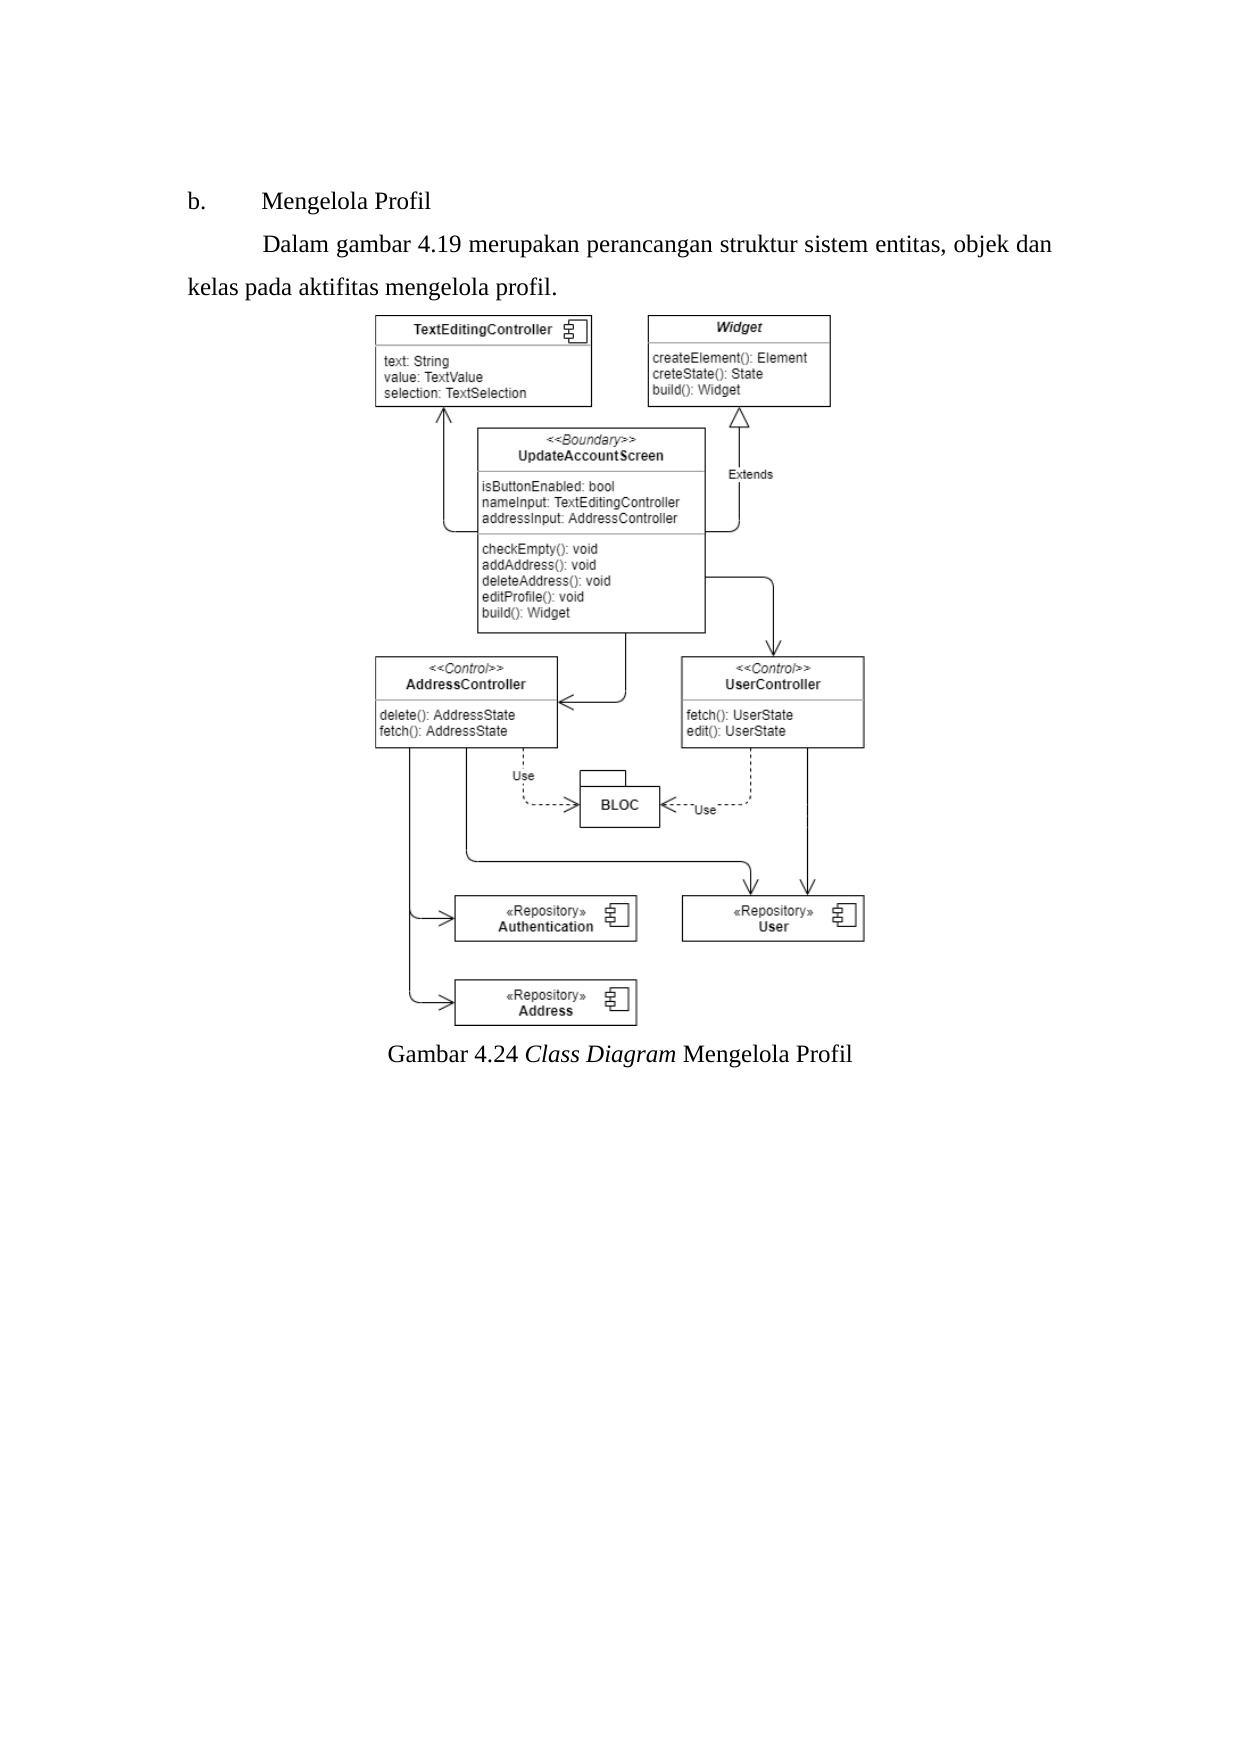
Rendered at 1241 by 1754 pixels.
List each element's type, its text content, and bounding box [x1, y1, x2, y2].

text Dalam gambar 4.19 merupakan perancangan struktur sistem entitas, objek dan kelas pada aktifitas mengelola profil. [187, 229, 1053, 301]
list Mengelola Profil [187, 186, 1053, 215]
picture [375, 315, 865, 1026]
